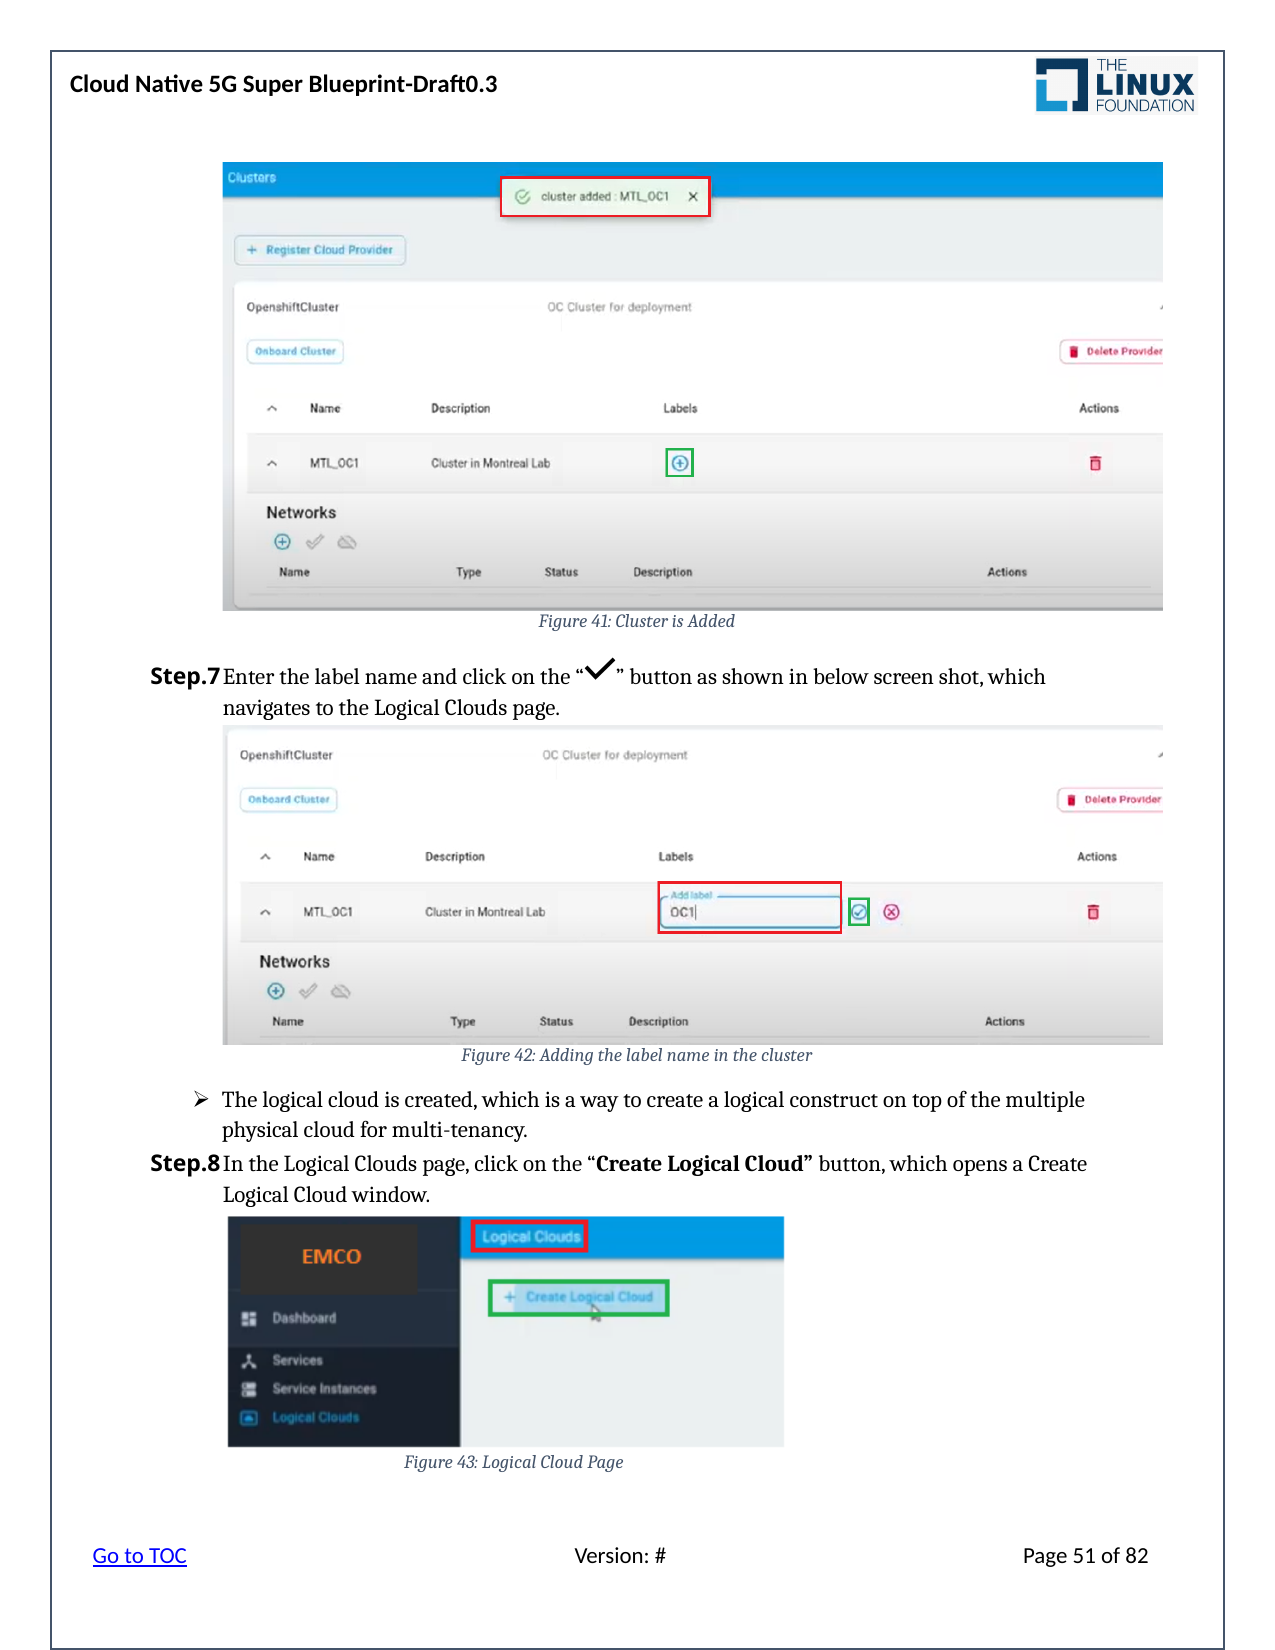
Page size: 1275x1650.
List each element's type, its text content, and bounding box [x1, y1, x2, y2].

picture [222, 176, 1163, 611]
text Figure 43: Logical Cloud Page [148, 1451, 1127, 1473]
picture [229, 173, 276, 184]
picture [1034, 56, 1199, 115]
text Figure 42: Adding the label name in the cluster [148, 1044, 1127, 1066]
picture [584, 653, 616, 685]
text In the Logical Clouds page, click on the “Create Logical Cloud” button, which opens a Create Logical Cloud window. [185, 1147, 1127, 1208]
list The logical cloud is created, which is a way to create a logical construct on top of the multiple physical cloud for multi-tenancy. [192, 1087, 1127, 1143]
text Enter the label name and click on the “” button as shown in below screen shot, which navigates to the Logical Clouds page. [185, 653, 1127, 721]
text Figure 41: Cluster is Added [148, 611, 1127, 632]
picture [222, 725, 1163, 1045]
picture [222, 1212, 789, 1452]
